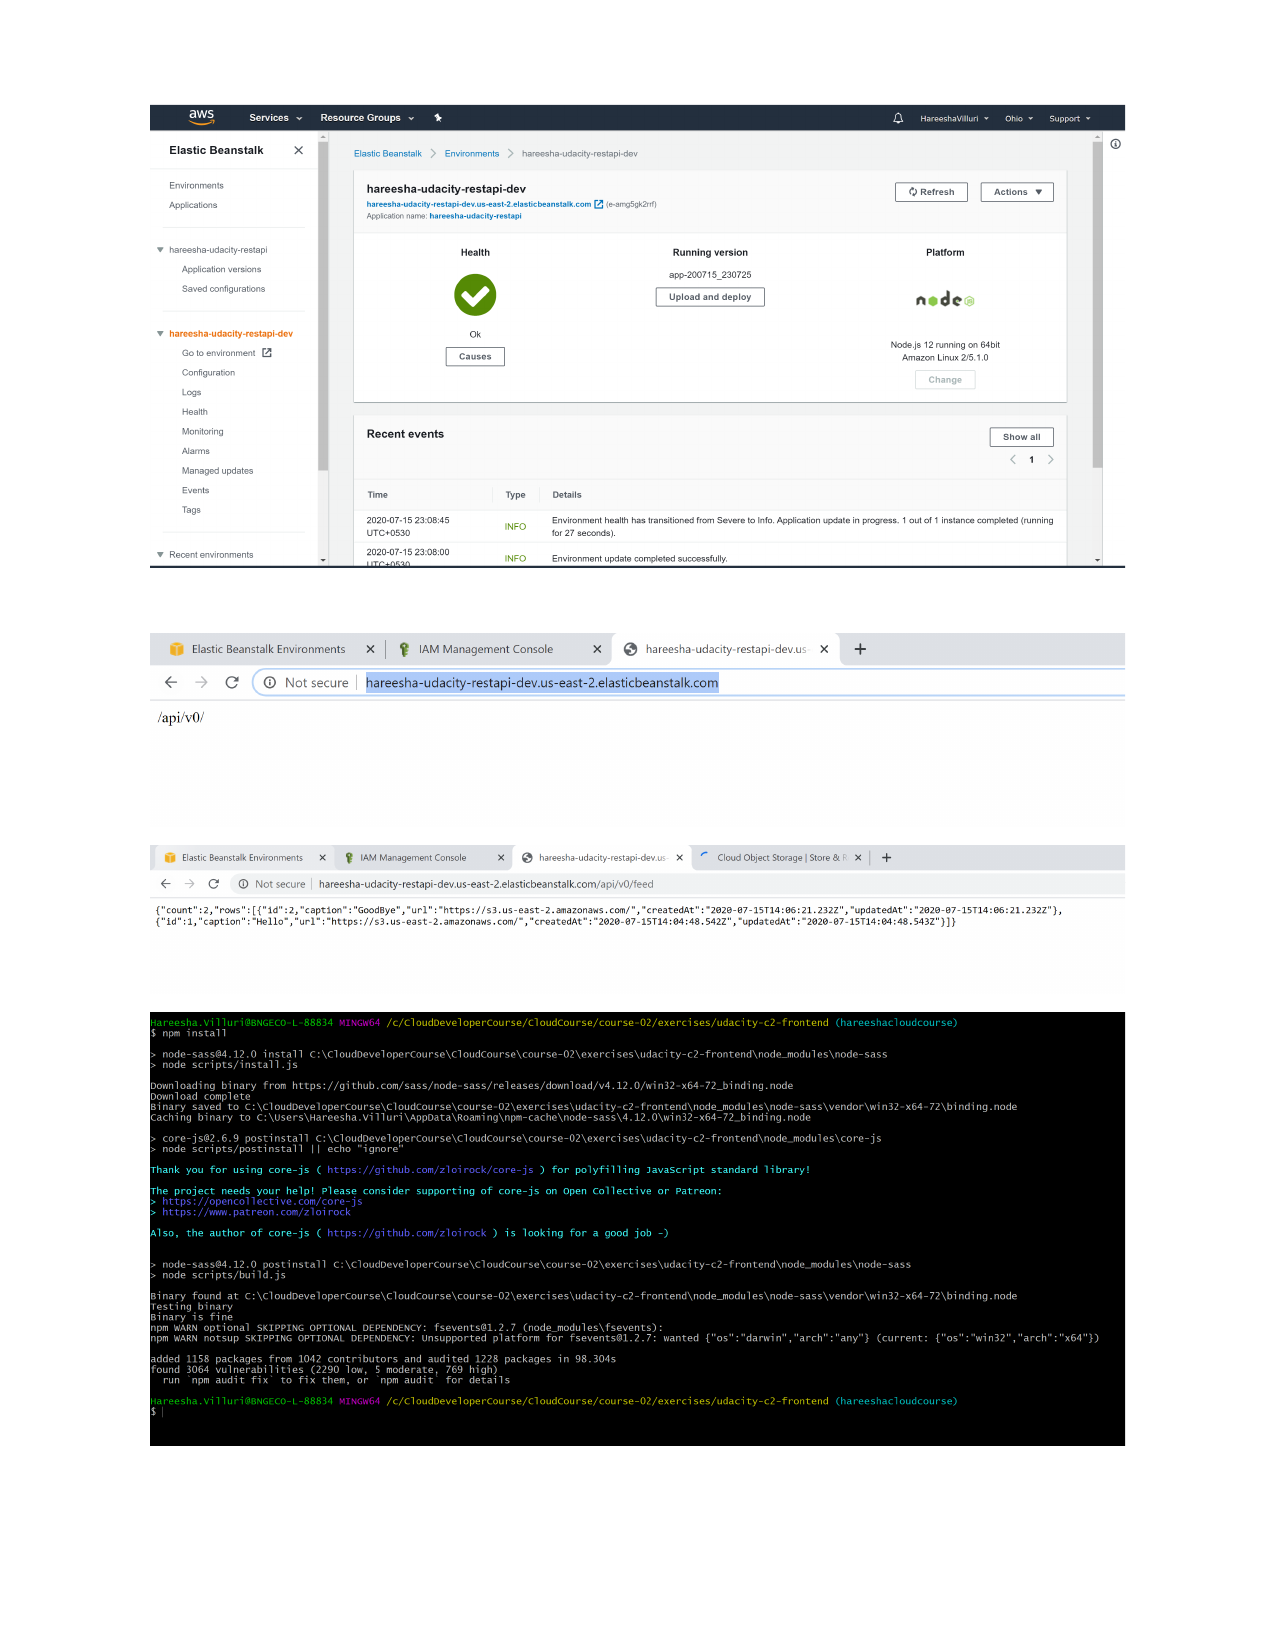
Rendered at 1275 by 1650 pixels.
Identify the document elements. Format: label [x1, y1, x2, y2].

picture [150, 1012, 1125, 1446]
picture [150, 633, 1125, 827]
picture [150, 103, 1125, 568]
picture [150, 845, 1125, 994]
